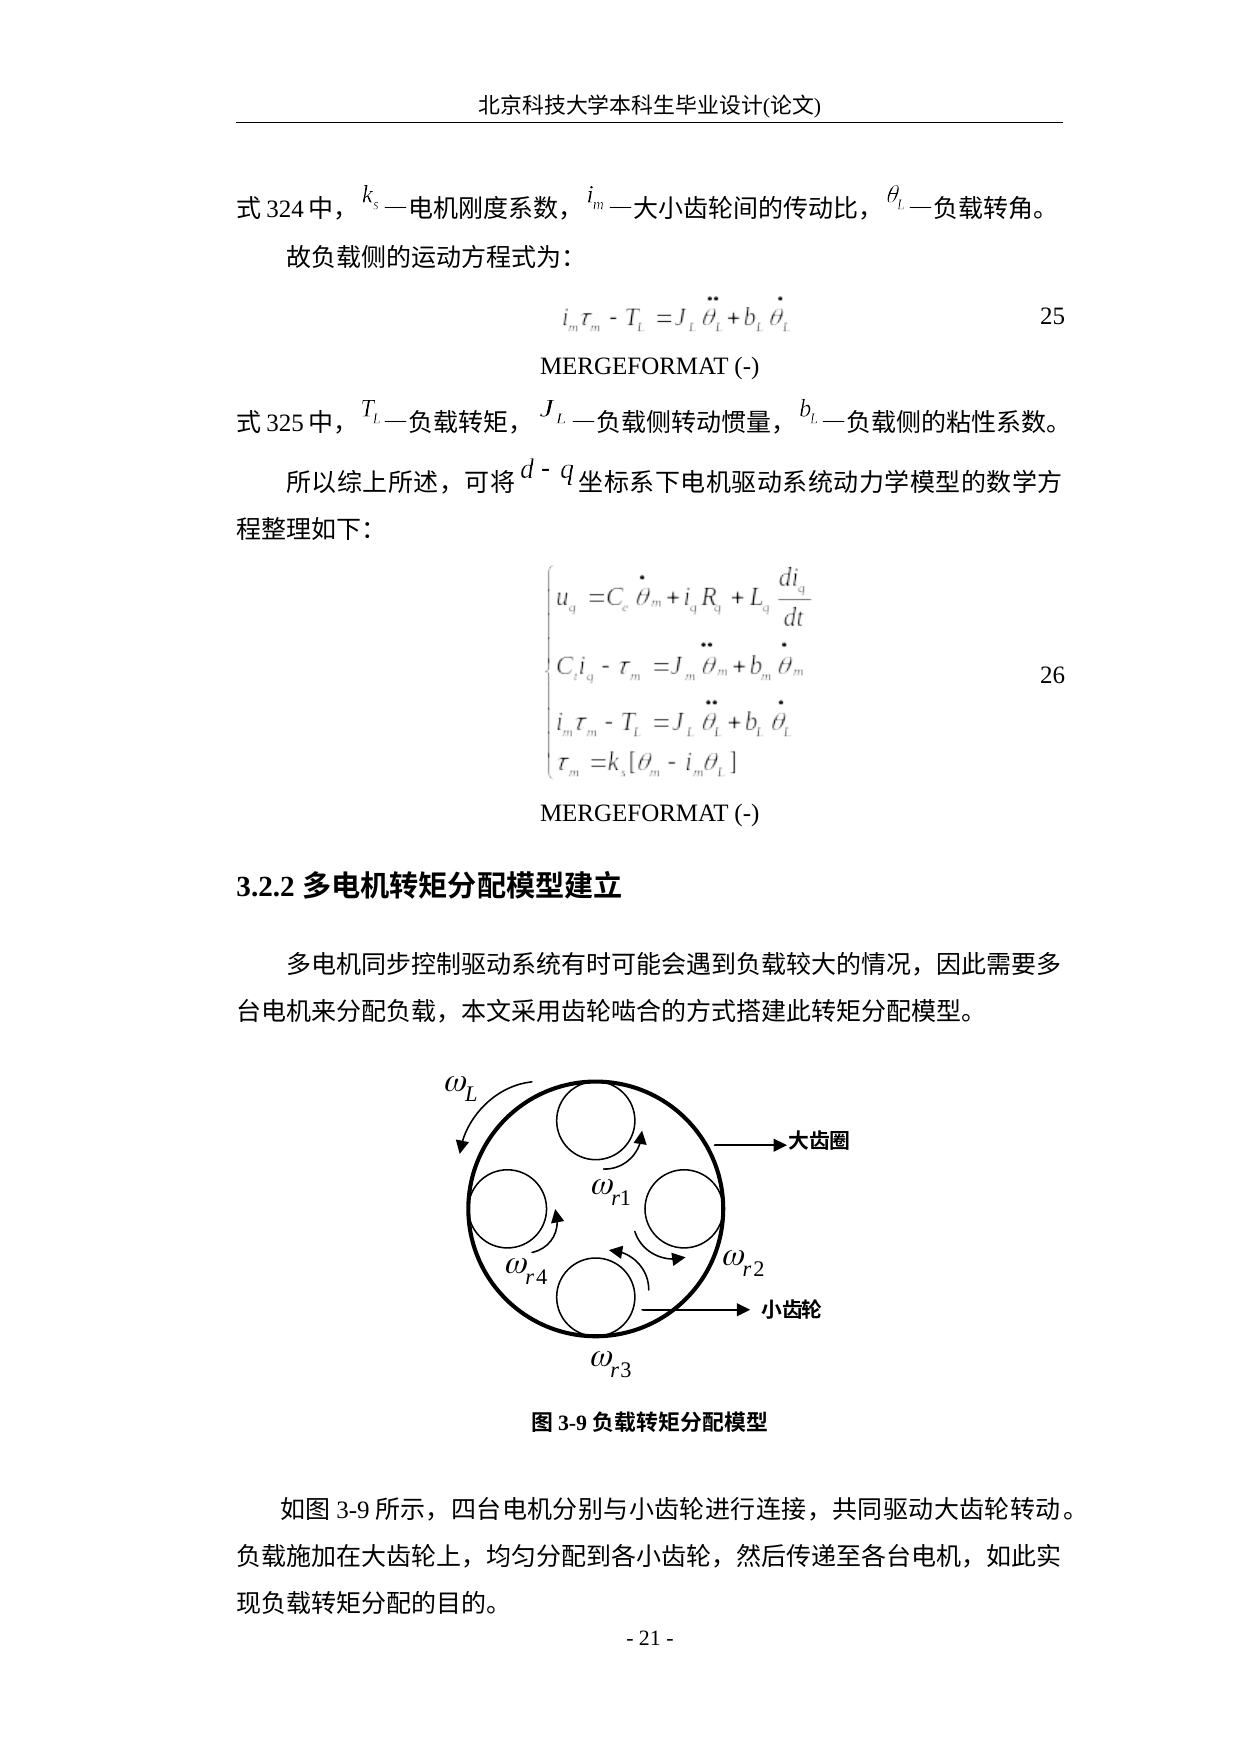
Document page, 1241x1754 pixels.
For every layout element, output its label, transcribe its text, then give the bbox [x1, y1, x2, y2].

text 如图3-9所示，四台电机分别与小齿轮进行连接，共同驱动大齿轮转动。负载施加在大齿轮上，均匀分配到各小齿轮，然后传递至各台电机，如此实现负载转矩分配的目的。 [236, 1490, 1063, 1620]
text 多电机同步控制驱动系统有时可能会遇到负载较大的情况，因此需要多台电机来分配负载，本文采用齿轮啮合的方式搭建此转矩分配模型。 [236, 945, 1063, 1028]
text 式中，—负载转矩，—负载侧转动惯量，—负载侧的粘性系数。 [236, 391, 1063, 438]
text 故负载侧的运动方程式为： [236, 238, 1063, 274]
text 图3-9 负载转矩分配模型 [236, 1405, 1063, 1436]
text 式中，—电机刚度系数，—大小齿轮间的传动比，—负载转角。 [236, 177, 1063, 224]
text 所以综上所述，可将坐标系下电机驱动系统动力学模型的数学方程整理如下： [236, 452, 1063, 546]
text 多电机转矩分配模型建立 [236, 863, 1063, 905]
